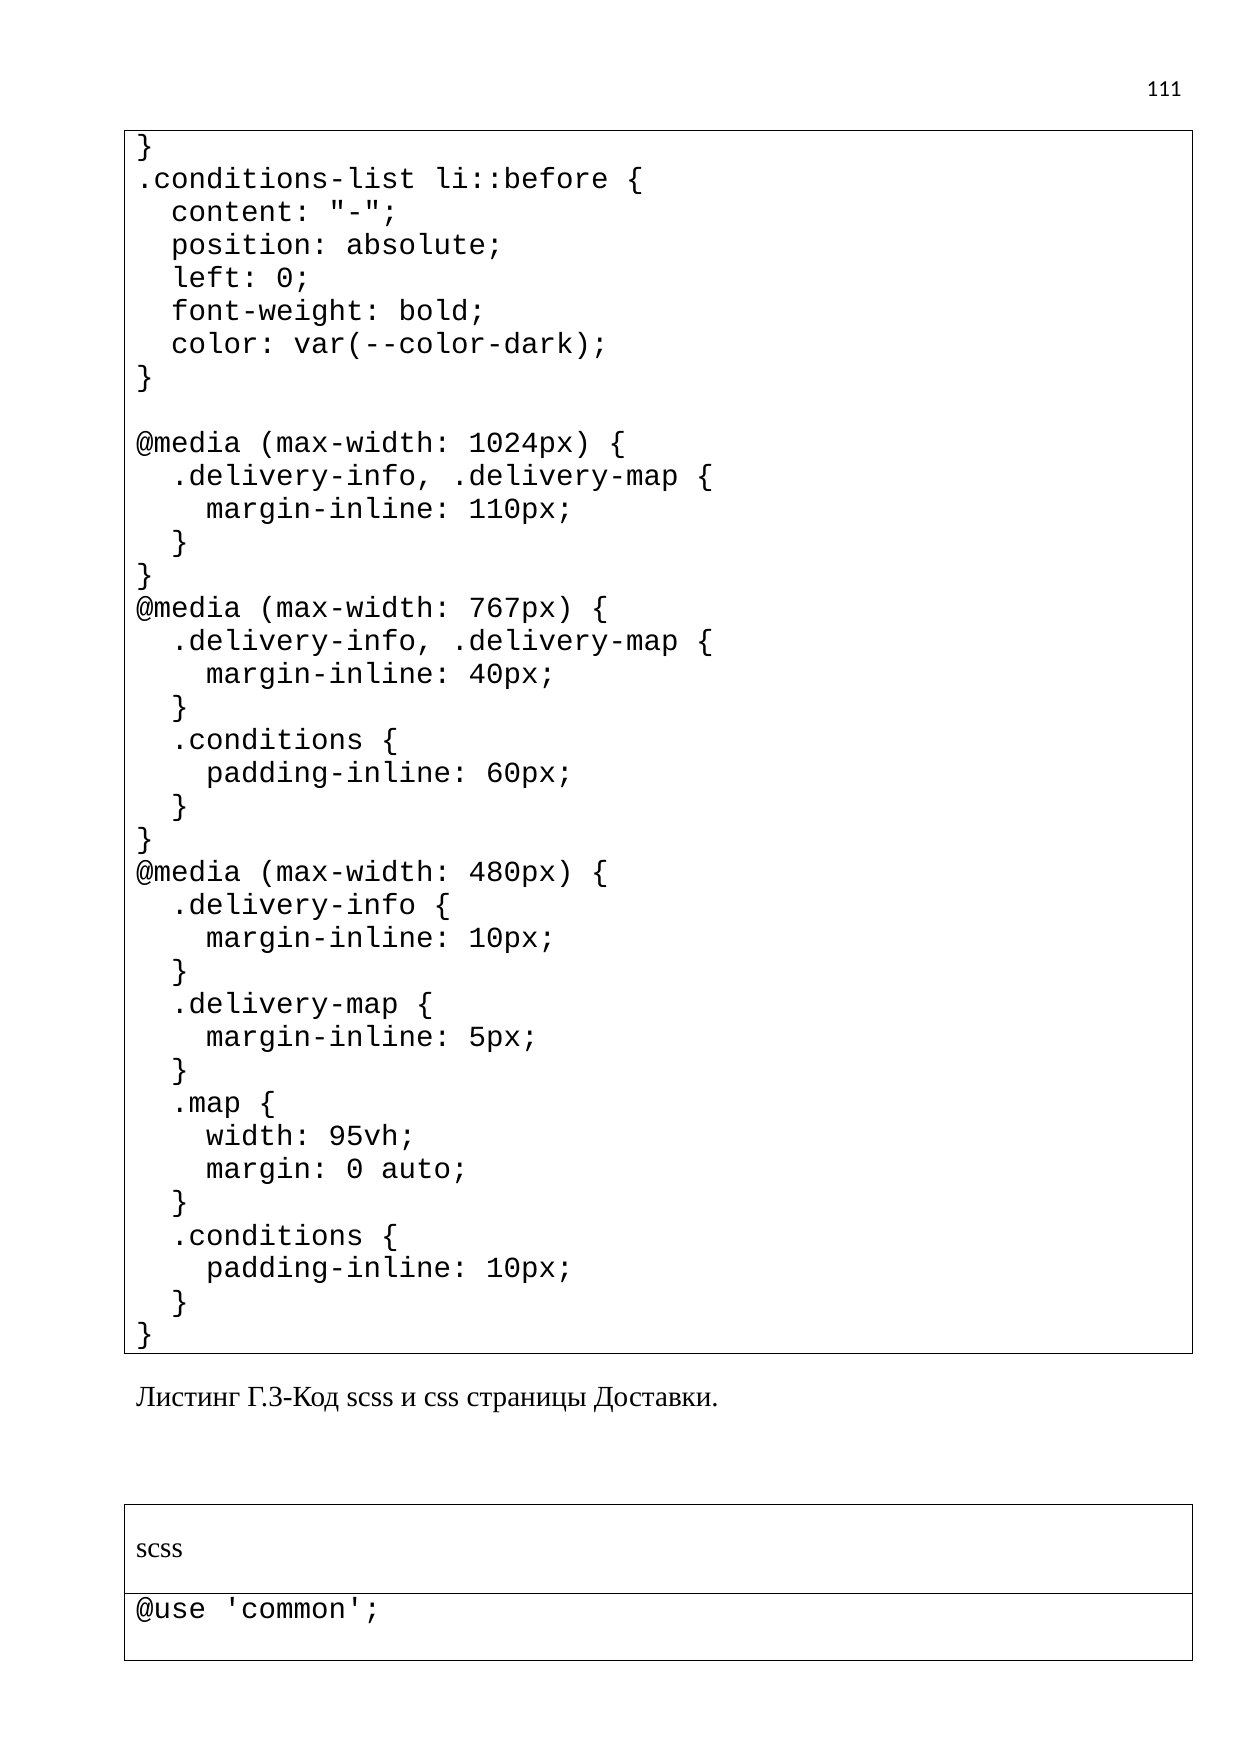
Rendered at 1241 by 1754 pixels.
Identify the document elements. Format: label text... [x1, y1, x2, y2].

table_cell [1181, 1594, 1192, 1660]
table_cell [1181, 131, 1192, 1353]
table_header scss [125, 1505, 1192, 1593]
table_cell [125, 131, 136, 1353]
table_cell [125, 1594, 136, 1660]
text Листинг Г.3-Код scss и css страницы Доставки. [136, 1379, 1181, 1412]
